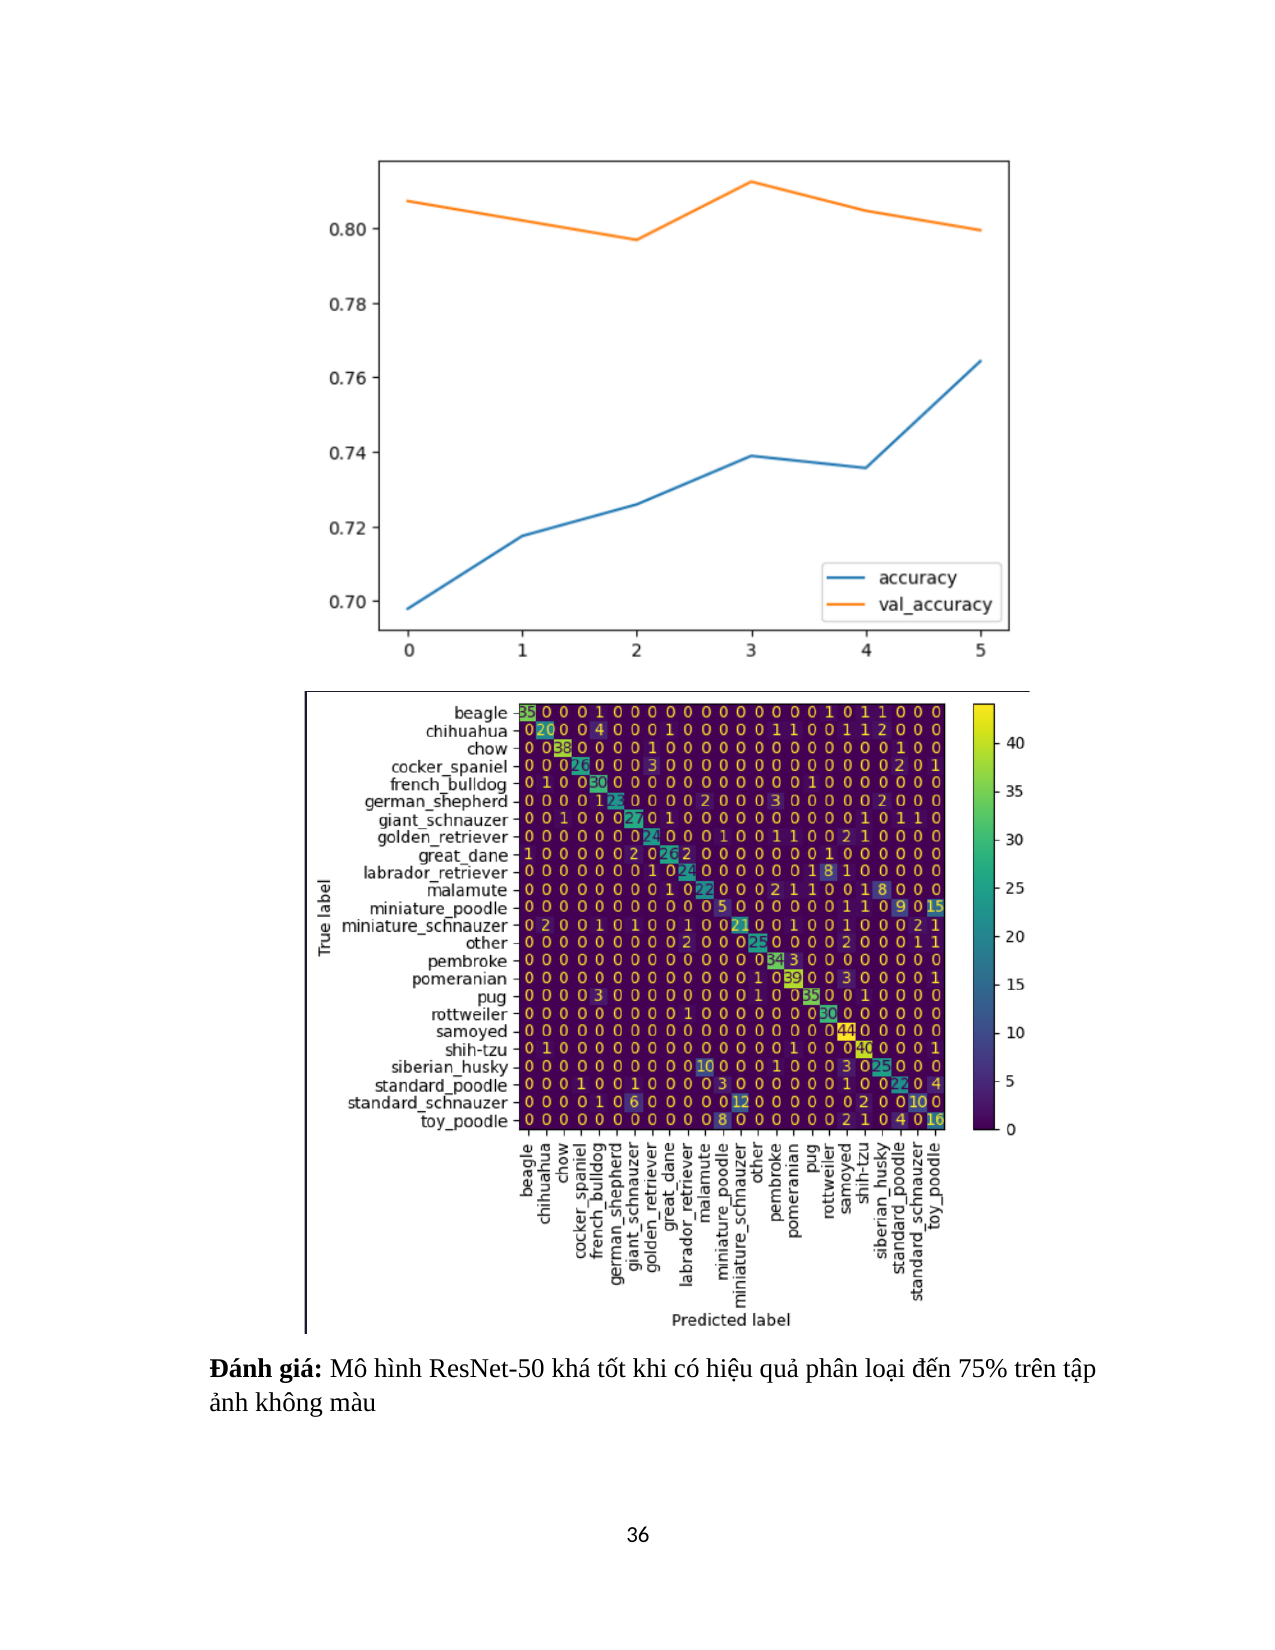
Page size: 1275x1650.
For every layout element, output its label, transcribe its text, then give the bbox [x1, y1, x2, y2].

text Đánh giá: Mô hình ResNet-50 khá tốt khi có hiệu quả phân loại đến 75% trên tập ảnh không màu [209, 1352, 1125, 1417]
picture [316, 150, 1018, 673]
picture [304, 691, 1030, 1334]
